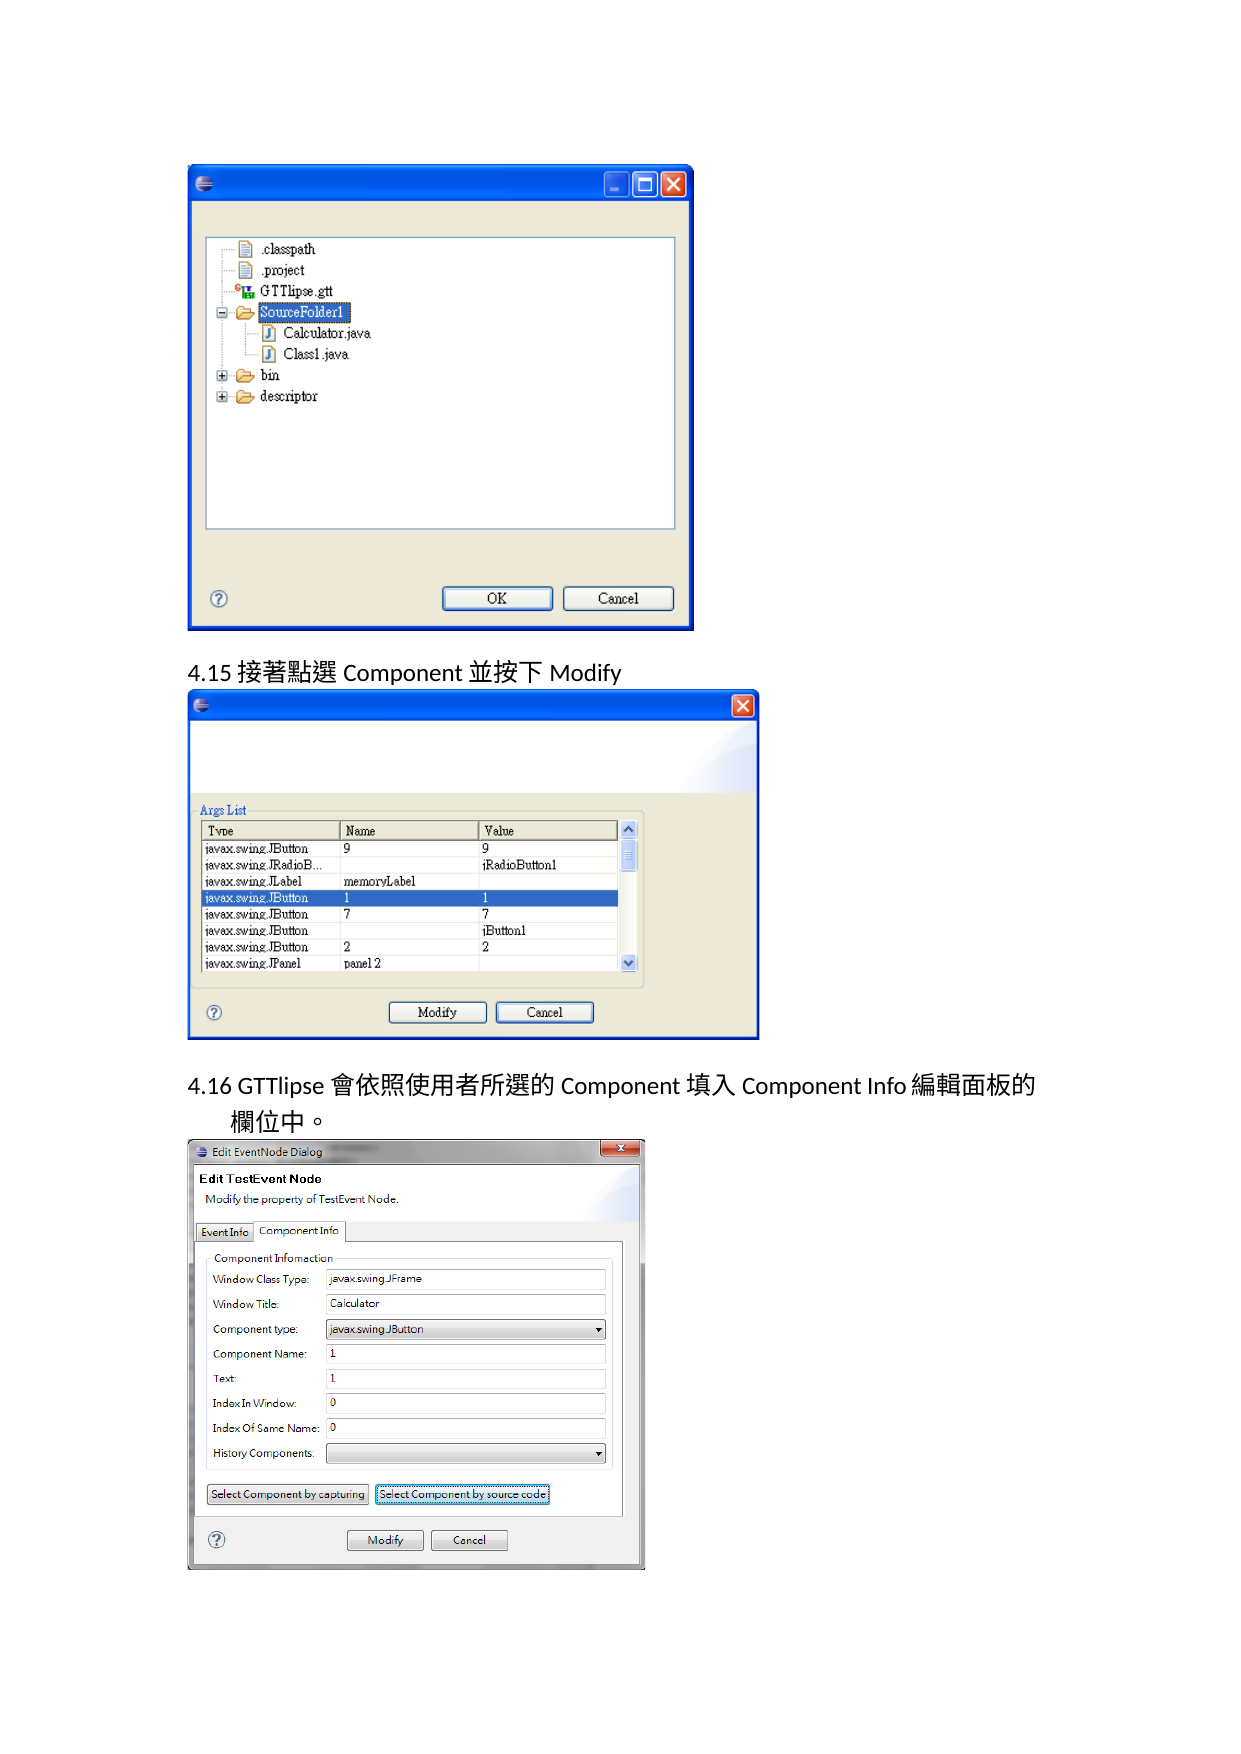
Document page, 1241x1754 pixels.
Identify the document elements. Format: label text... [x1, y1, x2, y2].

picture [187, 164, 694, 631]
list GTTlipse 會依照使用者所選的 Component 填入 Component Info編輯面板的欄位中。 [187, 1064, 1053, 1139]
picture [187, 689, 760, 1040]
picture [187, 1139, 646, 1570]
list 接著點選 Component 並按下 Modify [187, 652, 1053, 689]
